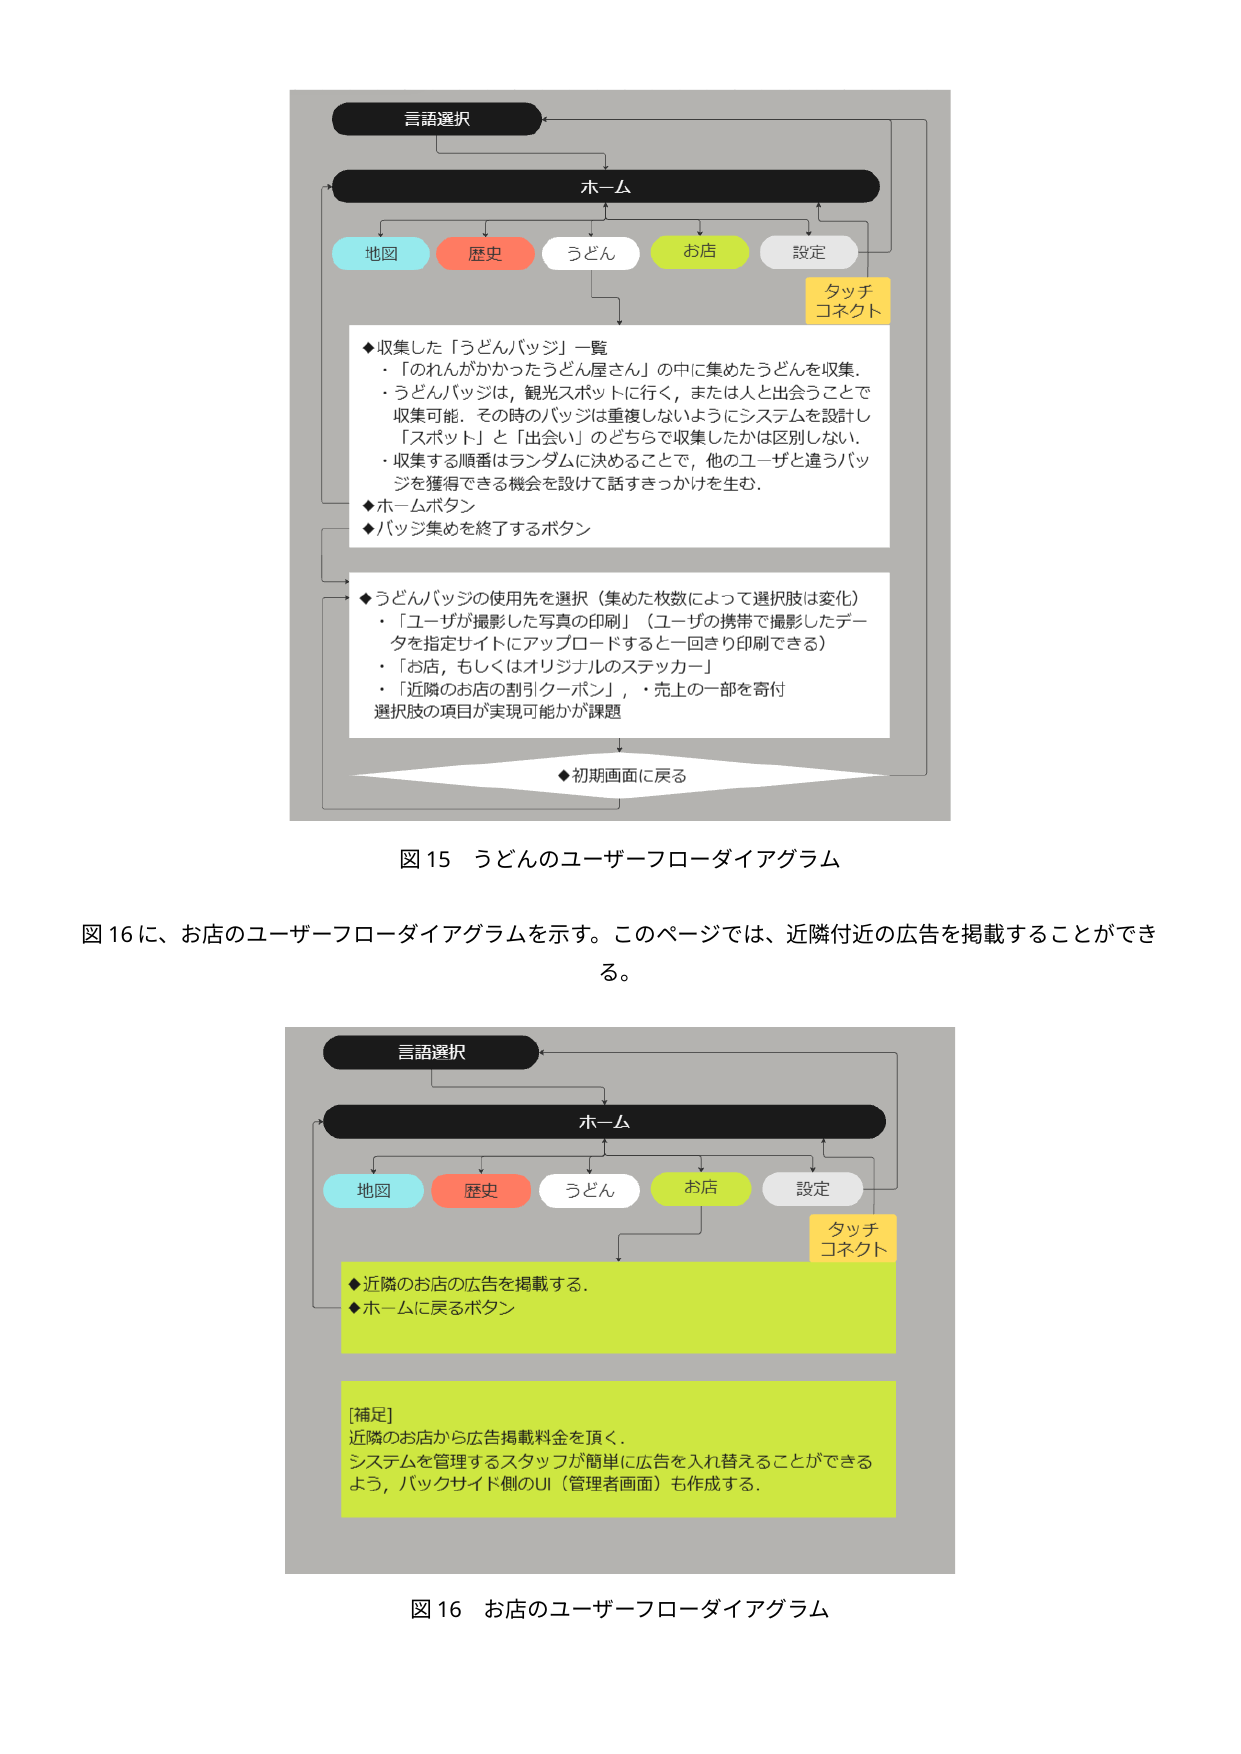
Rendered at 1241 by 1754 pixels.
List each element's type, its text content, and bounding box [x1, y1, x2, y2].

picture [289, 89, 951, 821]
text 図16に、お店のユーザーフローダイアグラムを示す。このページでは、近隣付近の広告を掲載することができる。 [75, 914, 1165, 989]
text 図16 お店のユーザーフローダイアグラム [75, 1589, 1165, 1627]
picture [285, 1027, 955, 1574]
text 図15 うどんのユーザーフローダイアグラム [75, 839, 1165, 877]
